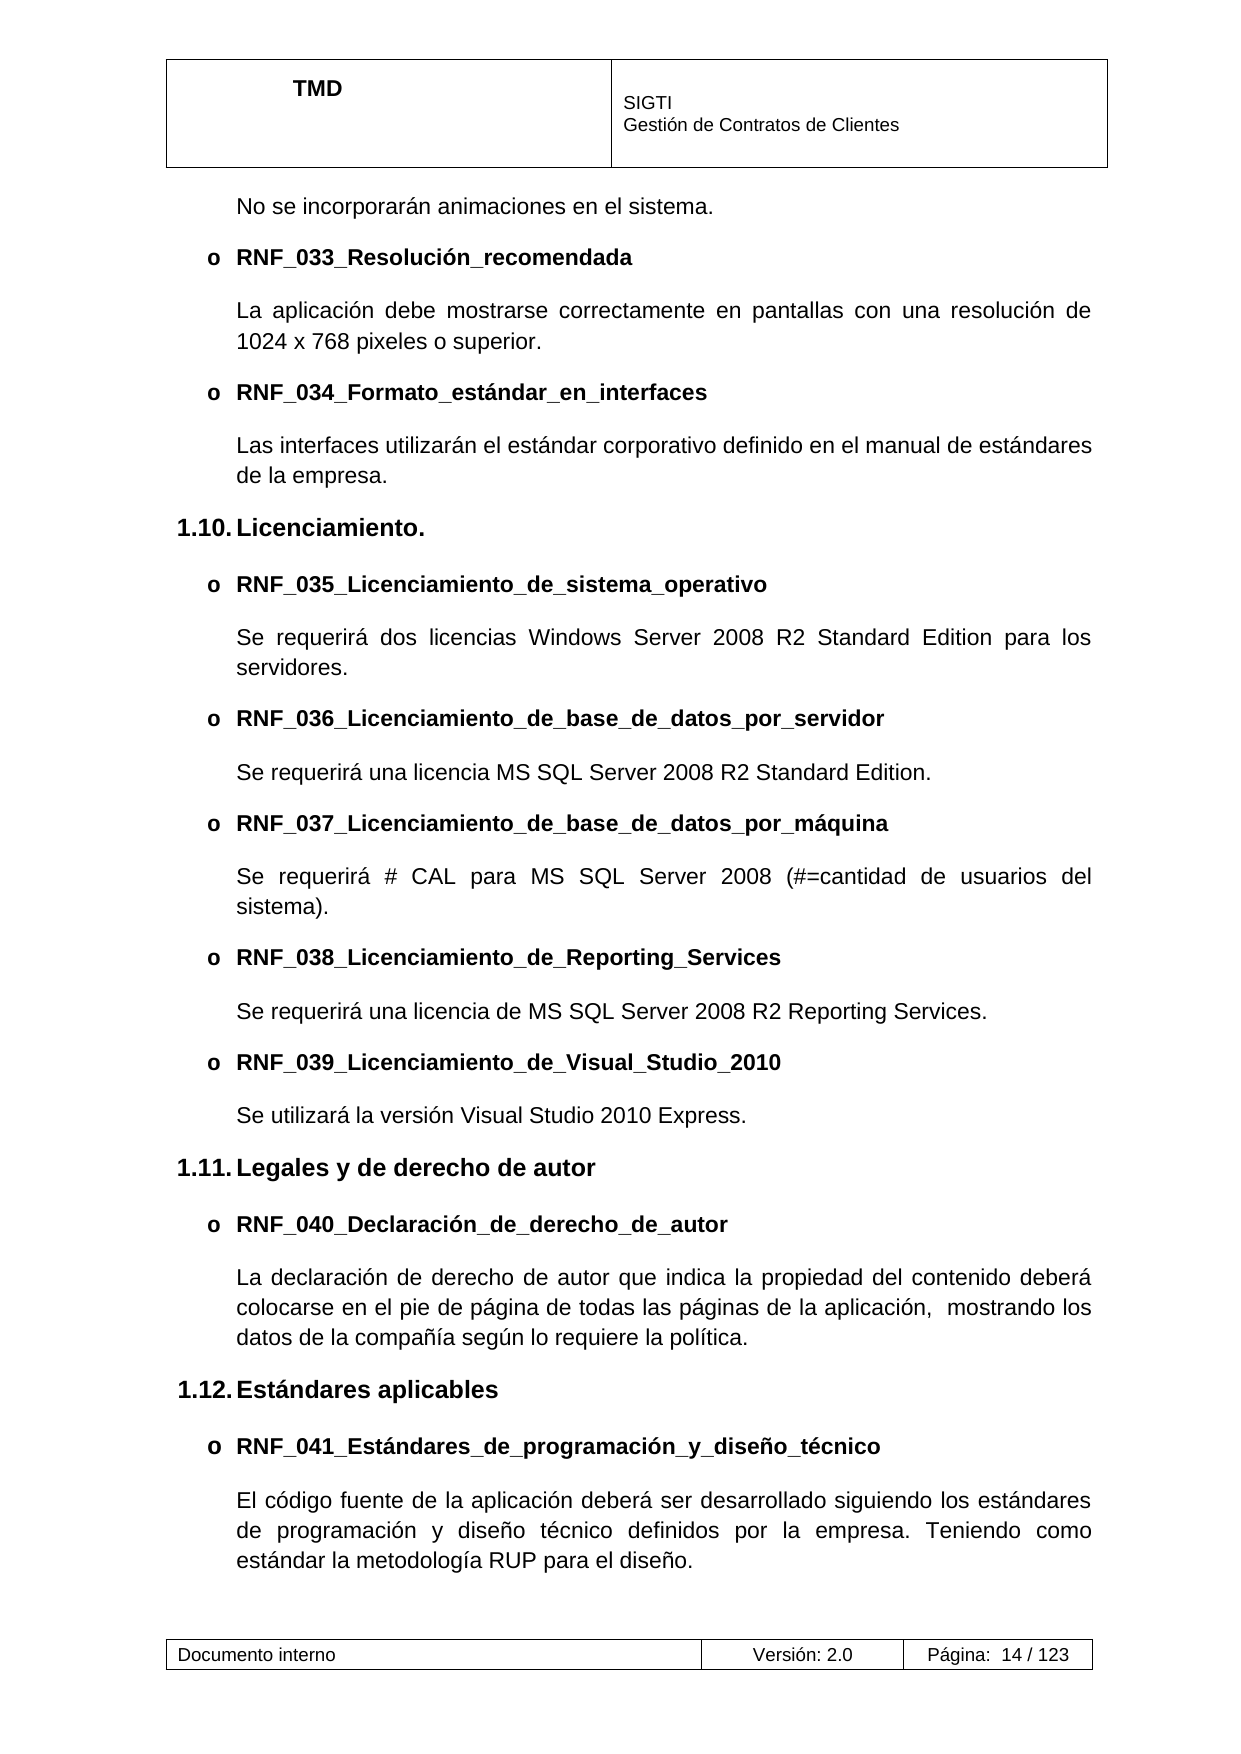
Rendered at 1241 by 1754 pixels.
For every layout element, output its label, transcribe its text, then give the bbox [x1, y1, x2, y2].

subtitle Estándares aplicables [177, 1375, 1092, 1404]
list RNF_036_Licenciamiento_de_base_de_datos_por_servidor [207, 705, 1092, 734]
text Las interfaces utilizarán el estándar corporativo definido en el manual de estándares de la empresa. [236, 432, 1092, 488]
text Se requerirá una licencia MS SQL Server 2008 R2 Standard Edition. [236, 759, 1092, 785]
list RNF_033_Resolución_recomendada [207, 244, 1092, 272]
text La aplicación debe mostrarse correctamente en pantallas con una resolución de 1024 x 768 pixeles o superior. [236, 297, 1092, 354]
list RNF_035_Licenciamiento_de_sistema_operativo [207, 571, 1092, 599]
text No se incorporarán animaciones en el sistema. [236, 193, 1092, 219]
list RNF_040_Declaración_de_derecho_de_autor [207, 1211, 1092, 1239]
list RNF_037_Licenciamiento_de_base_de_datos_por_máquina [207, 810, 1092, 838]
text Se requerirá dos licencias Windows Server 2008 R2 Standard Edition para los servidores. [236, 624, 1092, 681]
subtitle Licenciamiento. [177, 513, 1092, 542]
list RNF_039_Licenciamiento_de_Visual_Studio_2010 [207, 1049, 1092, 1077]
text La declaración de derecho de autor que indica la propiedad del contenido deberá colocarse en el pie de página de todas las páginas de la aplicación, mostrando los datos de la compañía según lo requiere la política. [236, 1264, 1092, 1351]
text Se utilizará la versión Visual Studio 2010 Express. [236, 1102, 1092, 1128]
list RNF_041_Estándares_de_programación_y_diseño_técnico [207, 1433, 1092, 1462]
list RNF_038_Licenciamiento_de_Reporting_Services [207, 944, 1092, 973]
text El código fuente de la aplicación deberá ser desarrollado siguiendo los estándares de programación y diseño técnico definidos por la empresa. Teniendo como estándar la metodología RUP para el diseño. [236, 1487, 1092, 1574]
subtitle Legales y de derecho de autor [177, 1153, 1092, 1182]
text Se requerirá una licencia de MS SQL Server 2008 R2 Reporting Services. [236, 998, 1092, 1024]
text Se requerirá # CAL para MS SQL Server 2008 (#=cantidad de usuarios del sistema). [236, 863, 1092, 919]
list RNF_034_Formato_estándar_en_interfaces [207, 379, 1092, 407]
